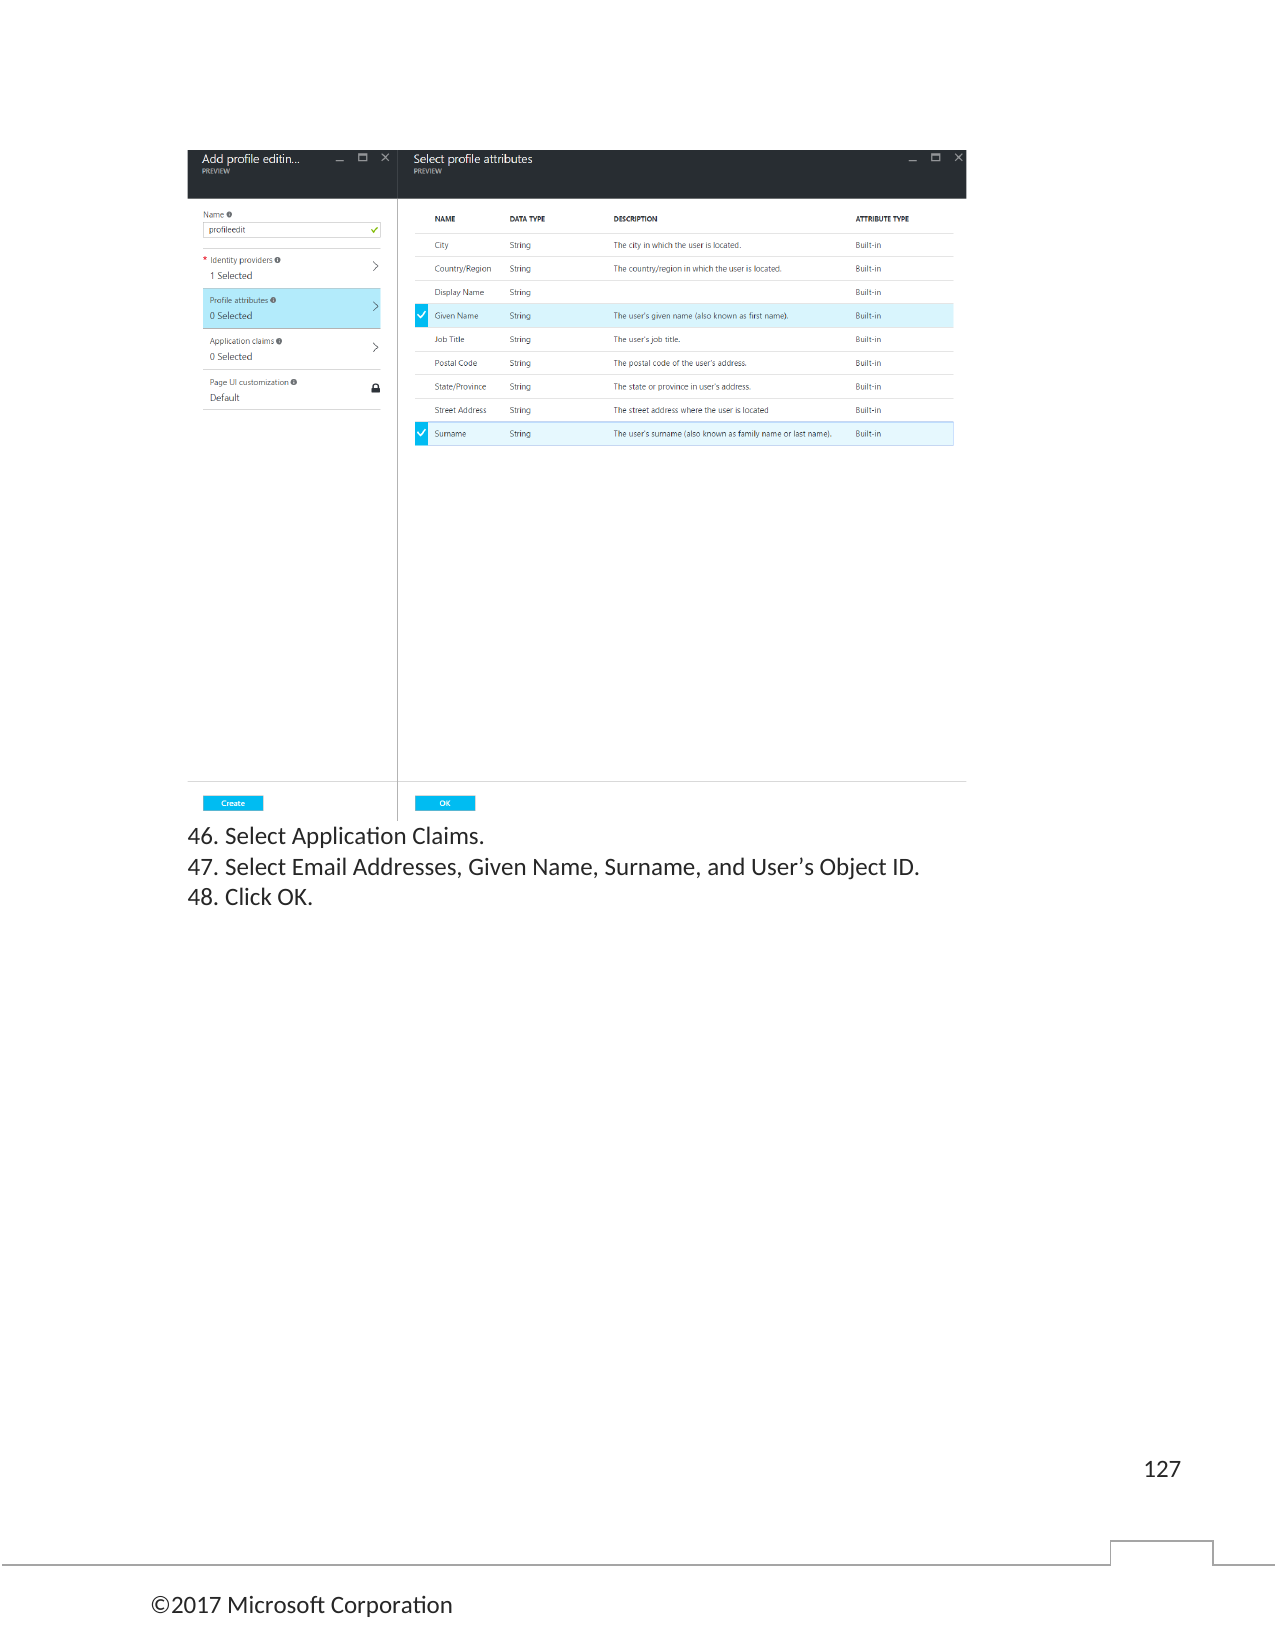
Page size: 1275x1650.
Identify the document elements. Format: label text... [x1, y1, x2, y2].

list Select Email Addresses, Given Name, Surname, and User’s Object ID. [187, 851, 1125, 881]
list Select Application Claims. [187, 820, 1125, 851]
list Click OK. [187, 881, 1125, 912]
picture [187, 150, 967, 821]
